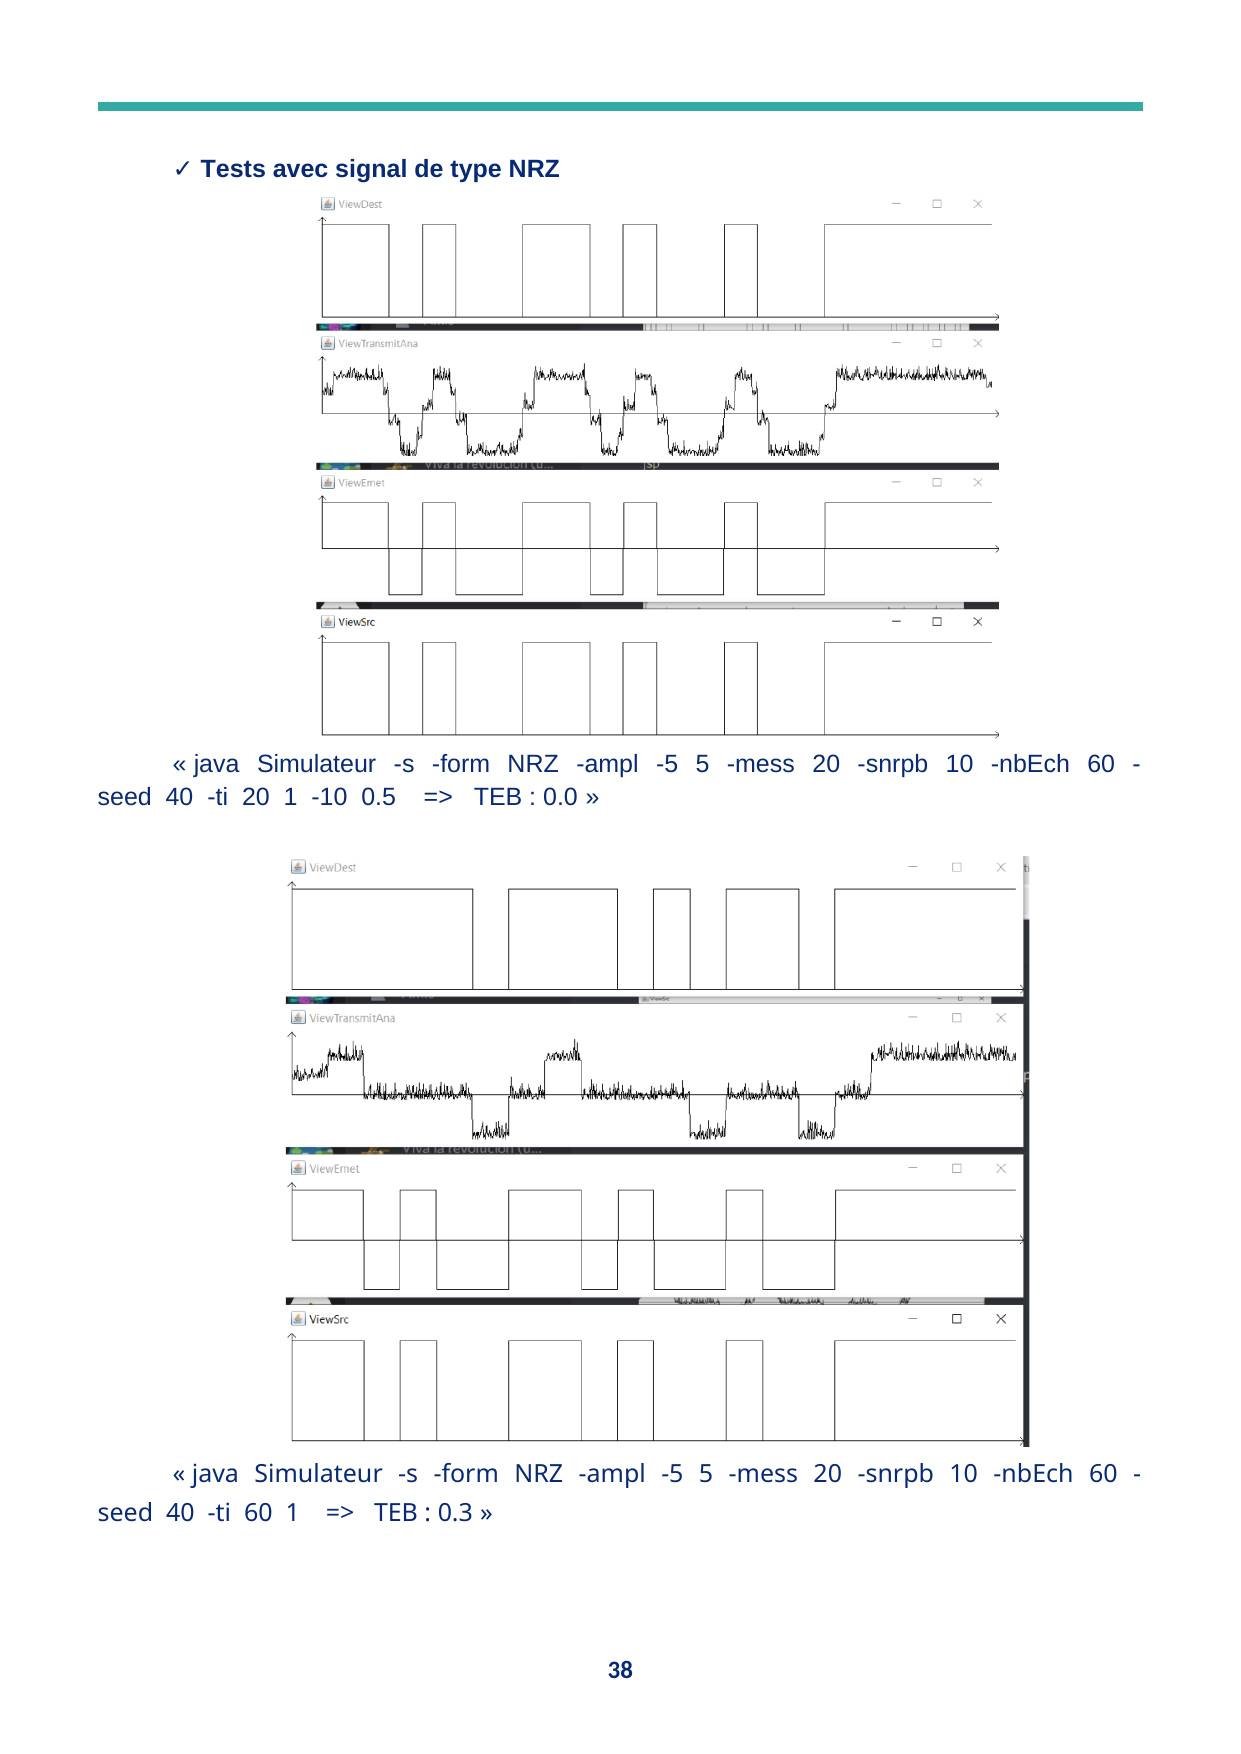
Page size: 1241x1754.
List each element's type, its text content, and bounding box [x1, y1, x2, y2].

picture [285, 856, 1030, 1447]
subtitle ✓ Tests avec signal de type NRZ [97, 150, 1143, 184]
subtitle « java Simulateur -s -form NRZ -ampl -5 5 -mess 20 -snrpb 10 -nbEch 60 -seed 40 -ti 60 1 => TEB : 0.3 » [97, 1455, 1143, 1528]
subtitle « java Simulateur -s -form NRZ -ampl -5 5 -mess 20 -snrpb 10 -nbEch 60 -seed 40 -ti 20 1 -10 0.5 => TEB : 0.0 » [97, 749, 1143, 811]
picture [316, 193, 999, 741]
